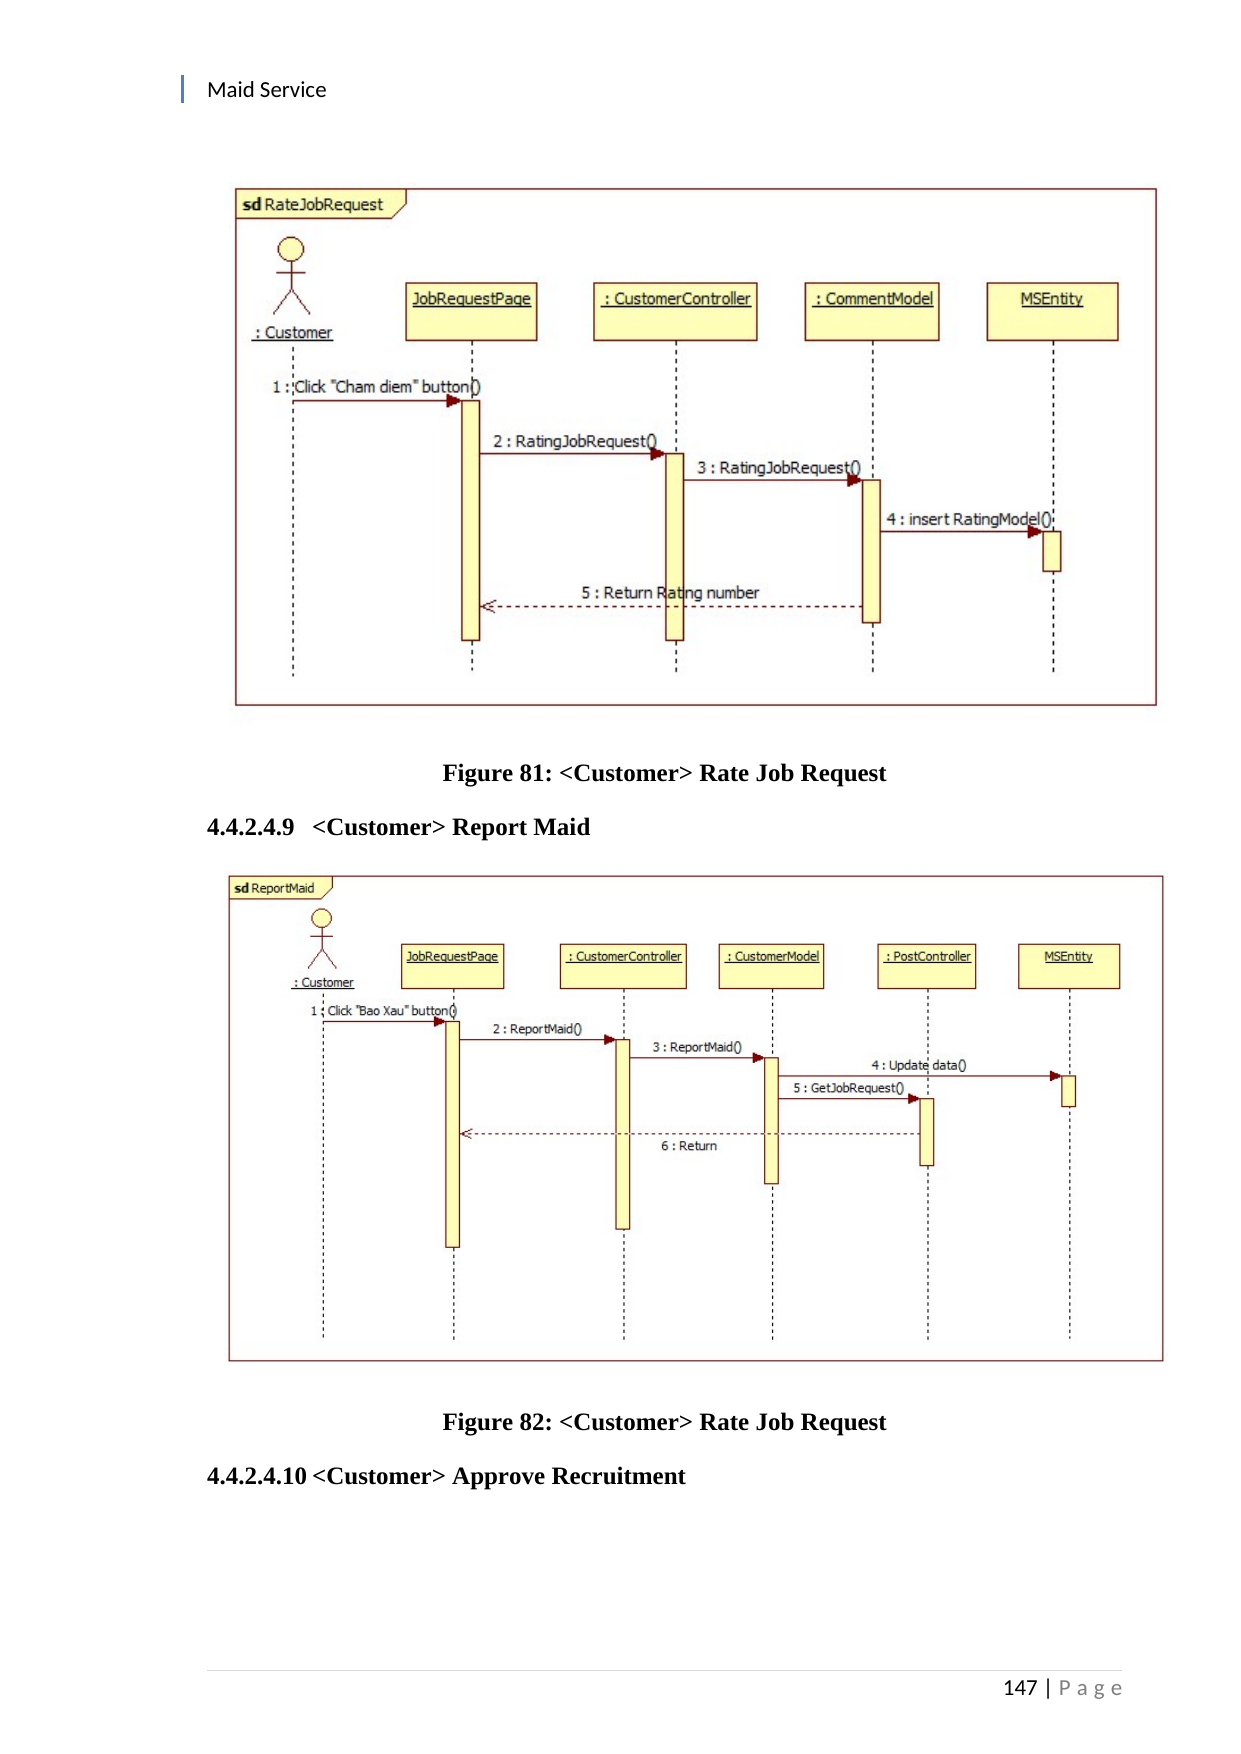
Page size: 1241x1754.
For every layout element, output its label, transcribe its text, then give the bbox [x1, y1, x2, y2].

picture [206, 160, 1185, 734]
subtitle <Customer> Approve Recruitment [207, 1461, 1122, 1490]
subtitle Figure 81: <Customer> Rate Job Request [207, 758, 1122, 787]
subtitle <Customer> Report Maid [207, 812, 1122, 841]
picture [206, 853, 1185, 1383]
